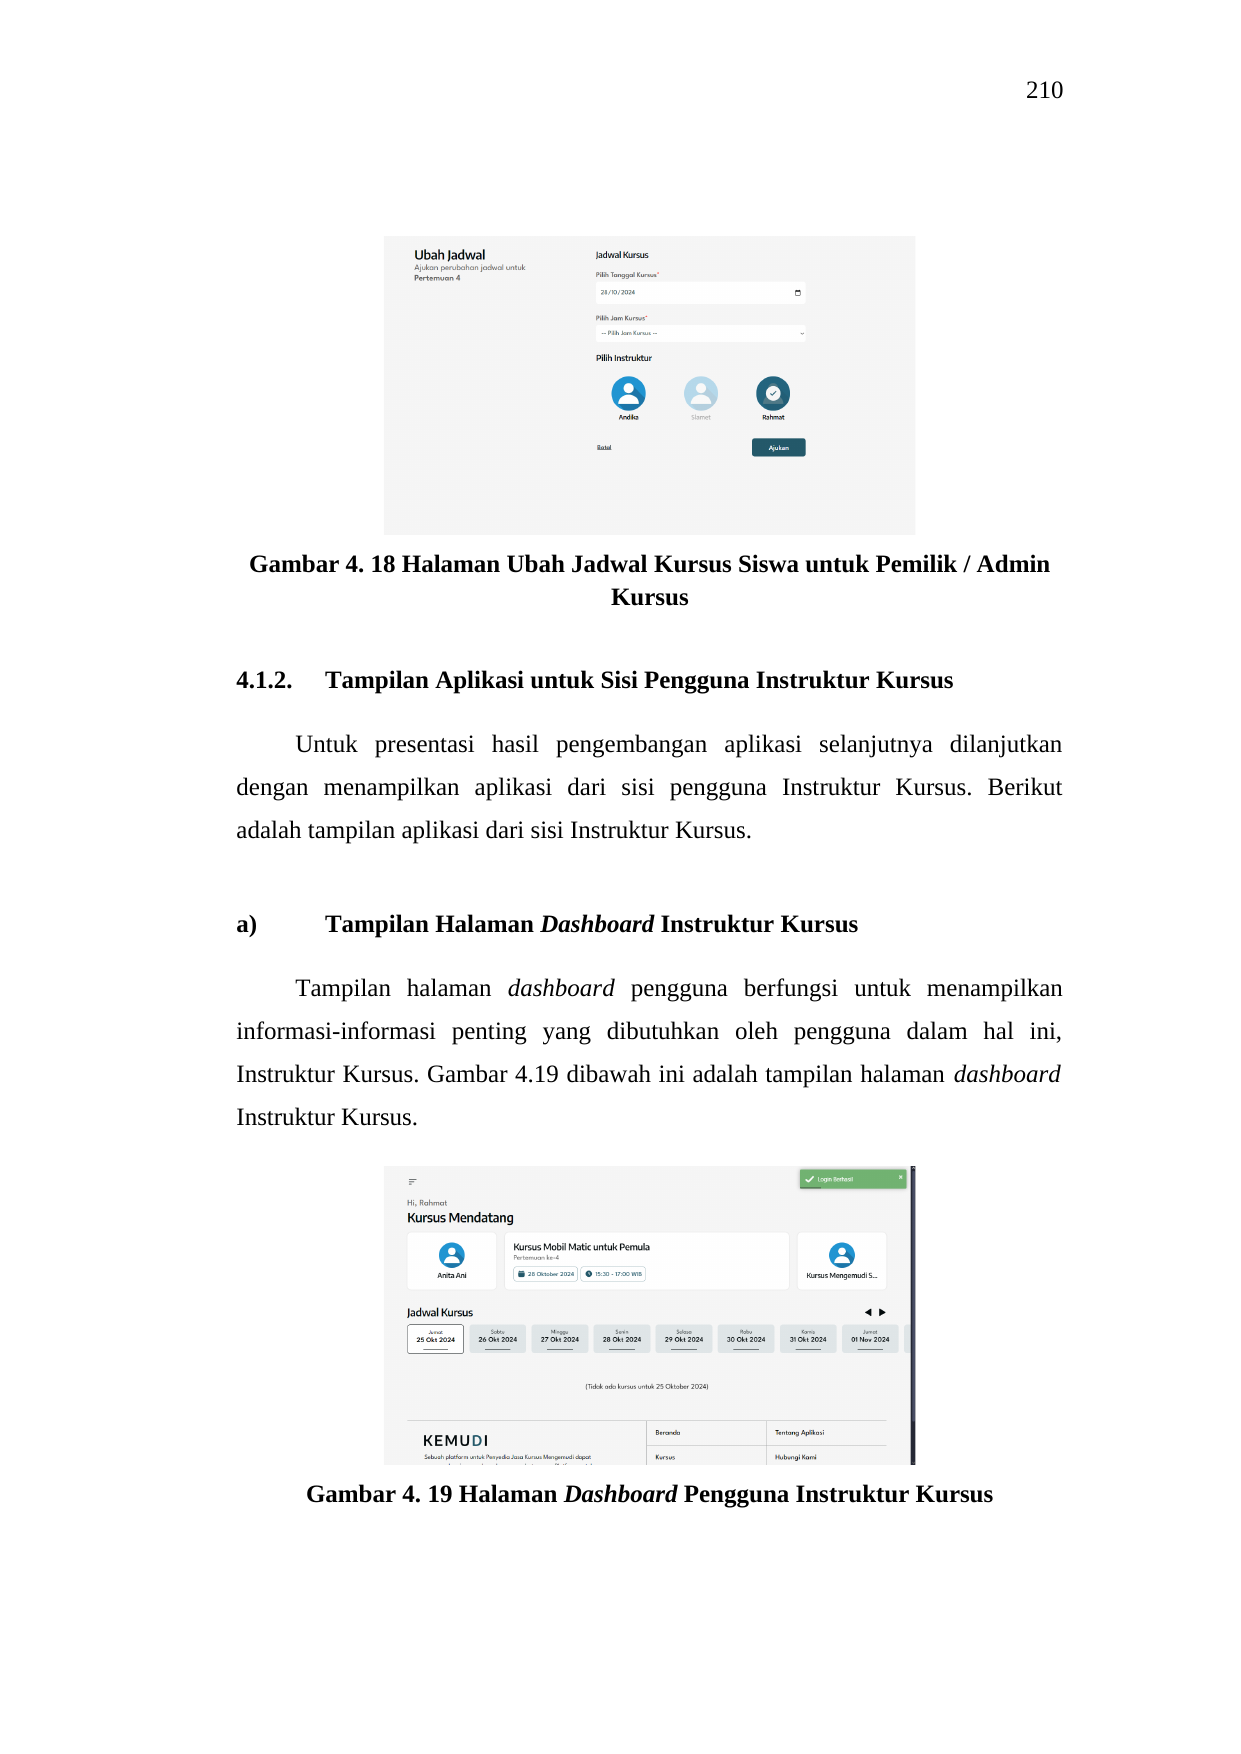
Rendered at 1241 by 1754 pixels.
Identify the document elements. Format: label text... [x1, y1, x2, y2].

text Gambar 4. 18 Halaman Ubah Jadwal Kursus Siswa untuk Pemilik / Admin Kursus [236, 549, 1063, 611]
text Tampilan halaman dashboard pengguna berfungsi untuk menampilkan informasi-informasi penting yang dibutuhkan oleh pengguna dalam hal ini, Instruktur Kursus. Gambar 4.19 dibawah ini adalah tampilan halaman dashboard Instruktur Kursus. [236, 973, 1063, 1131]
text Gambar 4. 19 Halaman Dashboard Pengguna Instruktur Kursus [236, 1479, 1063, 1508]
picture [383, 1166, 916, 1465]
text Untuk presentasi hasil pengembangan aplikasi selanjutnya dilanjutkan dengan menampilkan aplikasi dari sisi pengguna Instruktur Kursus. Berikut adalah tampilan aplikasi dari sisi Instruktur Kursus. [236, 729, 1063, 844]
subtitle Tampilan Halaman Dashboard Instruktur Kursus [236, 909, 1063, 937]
picture [383, 236, 916, 535]
subtitle Tampilan Aplikasi untuk Sisi Pengguna Instruktur Kursus [236, 665, 1063, 694]
